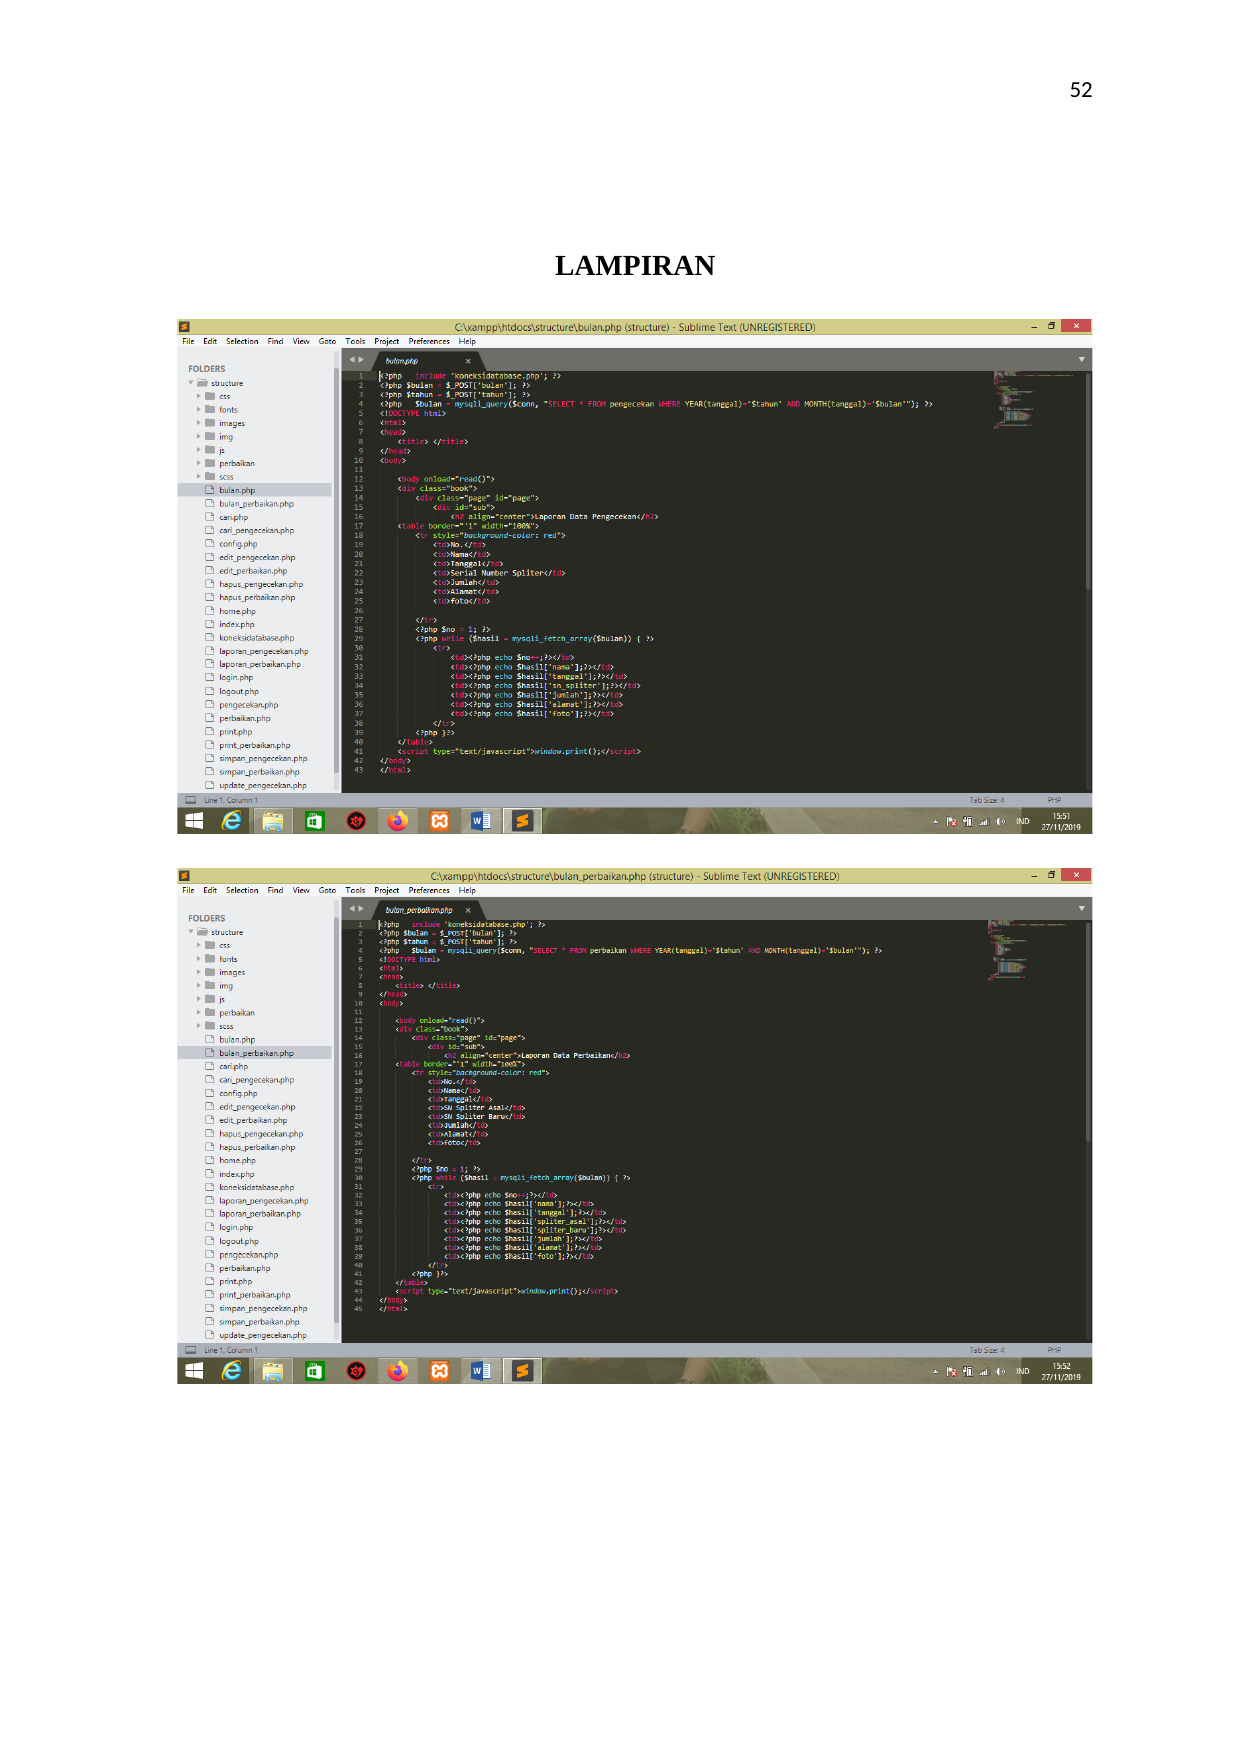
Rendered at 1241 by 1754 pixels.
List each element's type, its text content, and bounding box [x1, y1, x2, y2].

picture [177, 319, 1093, 834]
picture [177, 868, 1093, 1384]
text LAMPIRAN [177, 248, 1092, 282]
